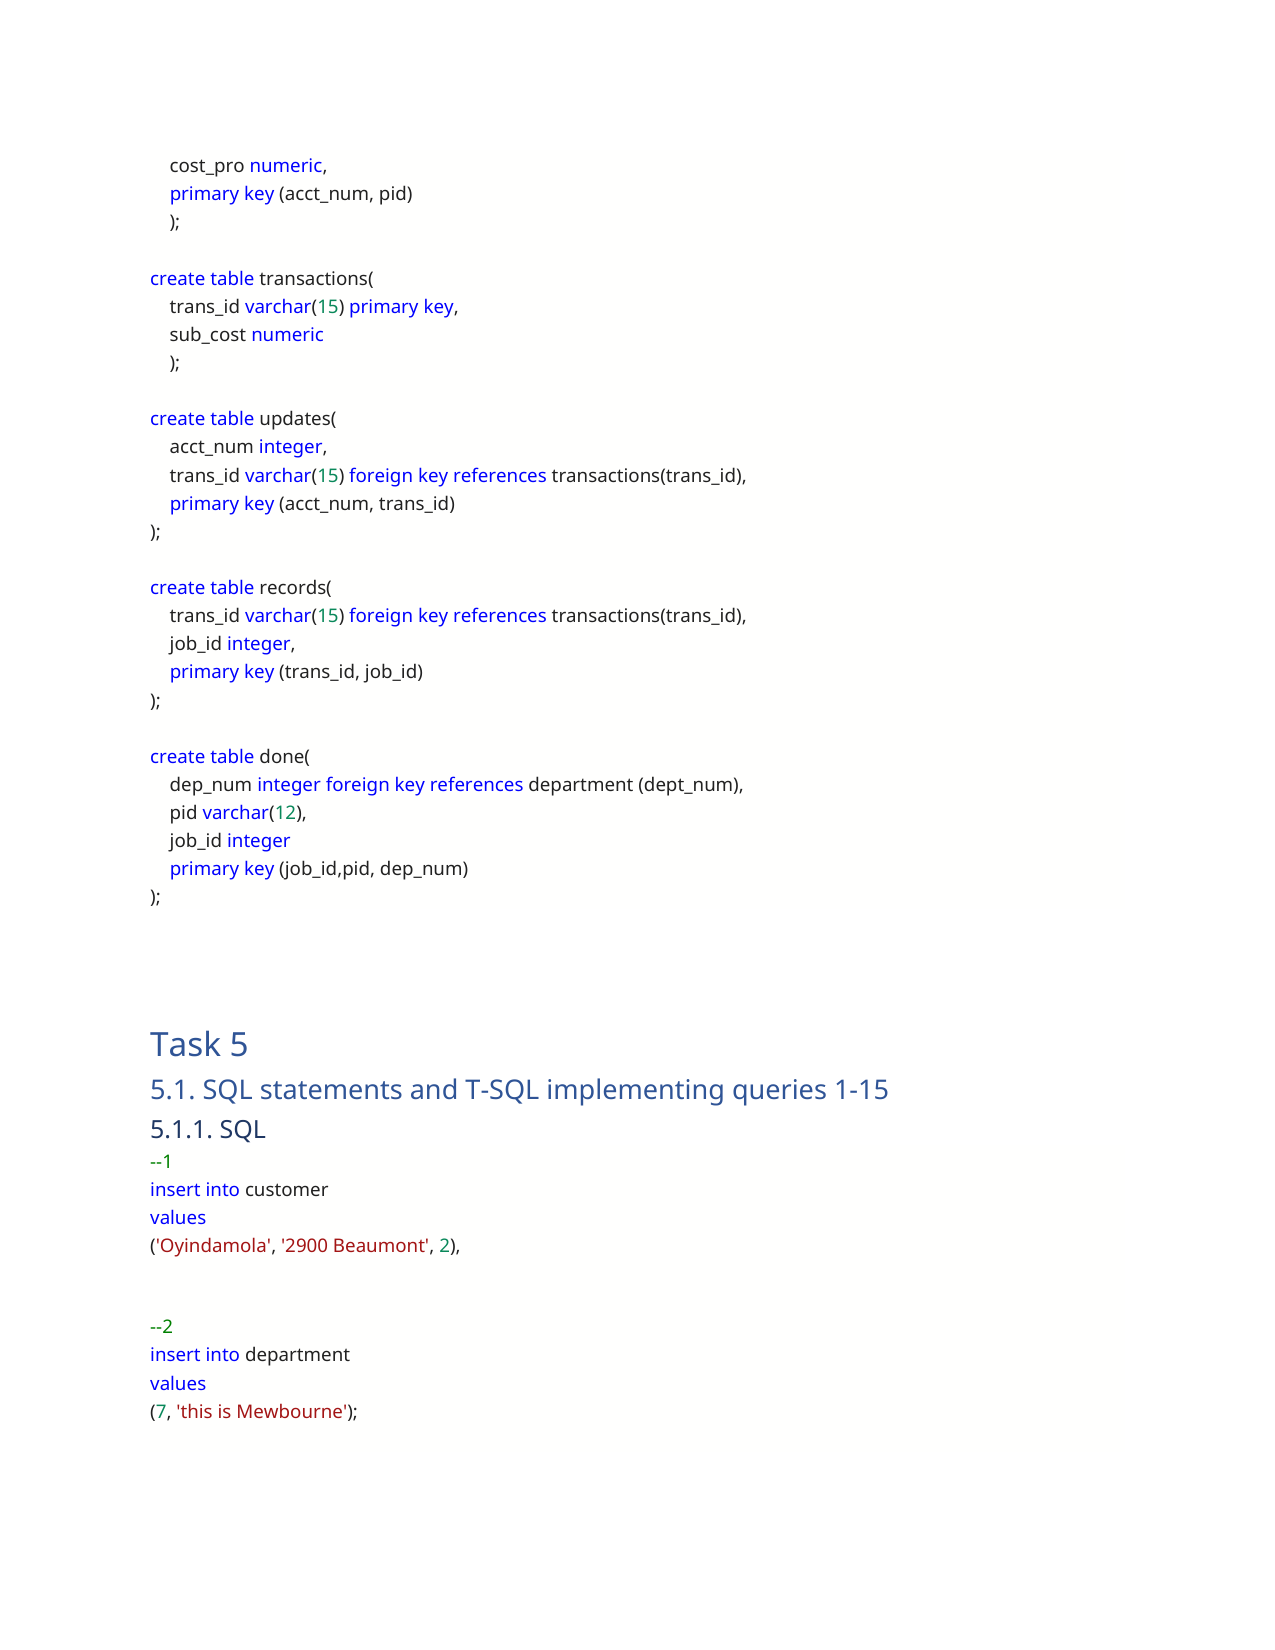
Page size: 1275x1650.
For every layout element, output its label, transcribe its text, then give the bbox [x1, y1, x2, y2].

text trans_id varchar(15) primary key, [150, 291, 1125, 319]
text values [150, 1202, 1125, 1230]
text trans_id varchar(15) foreign key references transactions(trans_id), [150, 600, 1125, 628]
text ); [150, 516, 1125, 544]
text job_id integer [150, 825, 1125, 853]
text primary key (trans_id, job_id) [150, 656, 1125, 684]
text create table transactions( [150, 262, 1125, 291]
text ); [150, 881, 1125, 909]
text sub_cost numeric [150, 319, 1125, 347]
text trans_id varchar(15) foreign key references transactions(trans_id), [150, 459, 1125, 487]
text primary key (acct_num, trans_id) [150, 487, 1125, 516]
text ); [150, 347, 1125, 375]
text cost_pro numeric, [150, 150, 1125, 178]
text insert into department [150, 1339, 1125, 1367]
text ('Oyindamola', '2900 Beaumont', 2), [150, 1230, 1125, 1258]
text acct_num integer, [150, 431, 1125, 459]
text primary key (job_id,pid, dep_num) [150, 853, 1125, 881]
text insert into customer [150, 1173, 1125, 1202]
text create table done( [150, 741, 1125, 769]
text create table updates( [150, 403, 1125, 431]
text create table records( [150, 572, 1125, 600]
text (7, 'this is Mewbourne'); [150, 1395, 1125, 1423]
subtitle Task 5 [150, 1021, 1125, 1066]
text ); [150, 684, 1125, 712]
text ); [150, 206, 1125, 234]
text dep_num integer foreign key references department (dept_num), [150, 769, 1125, 797]
subtitle 5.1.1. SQL [150, 1111, 1125, 1145]
text job_id integer, [150, 628, 1125, 656]
text --1 [150, 1145, 1125, 1173]
text --2 [150, 1311, 1125, 1339]
subtitle 5.1. SQL statements and T-SQL implementing queries 1-15 [150, 1070, 1125, 1107]
text pid varchar(12), [150, 797, 1125, 825]
text values [150, 1367, 1125, 1395]
text primary key (acct_num, pid) [150, 178, 1125, 206]
